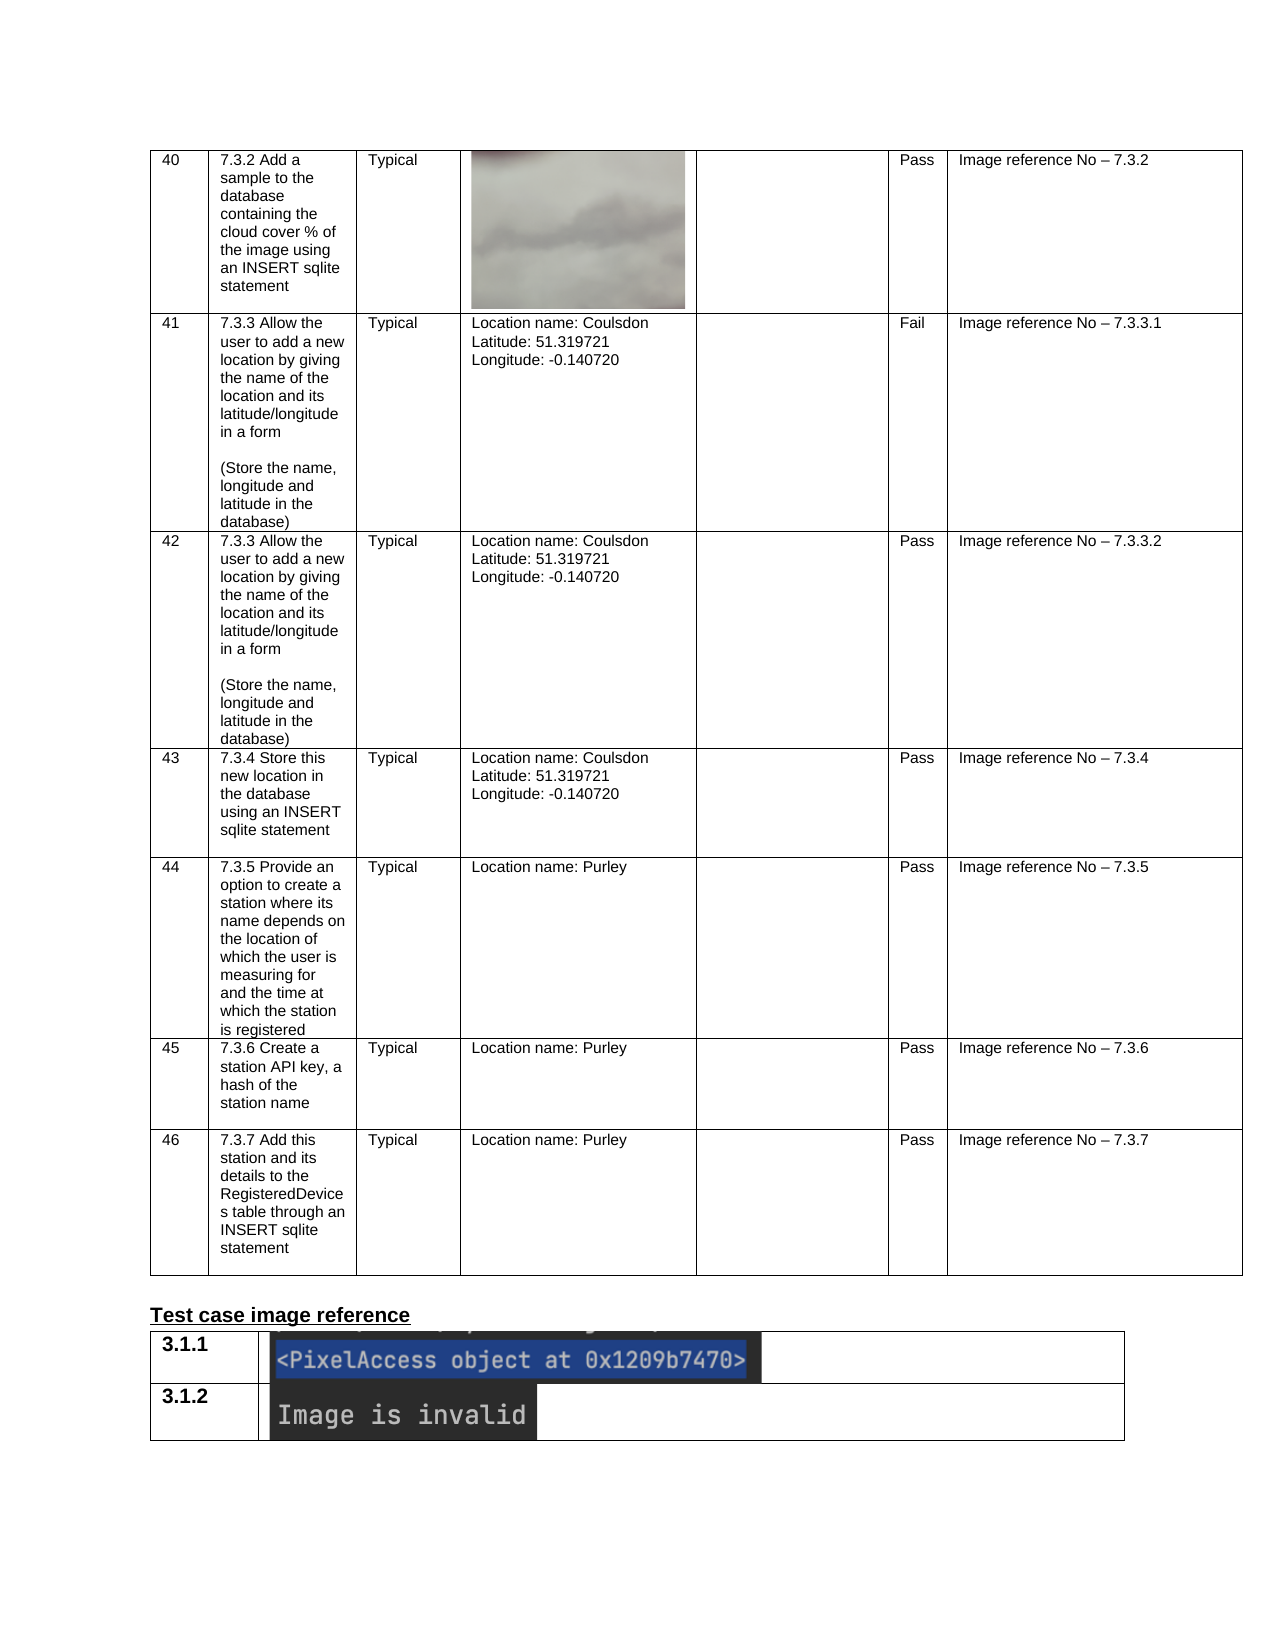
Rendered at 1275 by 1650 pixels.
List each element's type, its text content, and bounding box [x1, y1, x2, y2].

table_cell Image reference No – 7.3.3.1 [948, 314, 1242, 531]
table_cell 41 [151, 314, 208, 531]
table_cell 7.3.2 Add a sample to the database containing the cloud cover % of the image using an INSERT sqlite statement [209, 151, 356, 313]
table_cell Location name: Coulsdon Latitude: 51.319721 Longitude: -0.140720 [461, 314, 696, 531]
table_cell Pass [889, 151, 947, 313]
table_cell 40 [151, 151, 208, 313]
text Test case image reference [150, 1303, 1125, 1327]
table_cell Image reference No – 7.3.2 [948, 151, 1242, 313]
table_cell Typical [357, 1039, 460, 1129]
table_cell [538, 1384, 1124, 1440]
table_cell Pass [889, 858, 947, 1038]
table_cell Typical [357, 314, 460, 531]
table_cell 7.3.7 Add this station and its details to the RegisteredDevices table through an INSERT sqlite statement [209, 1130, 356, 1274]
table_header [259, 1332, 269, 1383]
table_cell Pass [889, 1130, 947, 1274]
table_cell [697, 1130, 888, 1274]
picture [269, 1331, 762, 1440]
table_cell Location name: Purley [461, 1039, 696, 1129]
table_cell [697, 858, 888, 1038]
table_cell 7.3.5 Provide an option to create a station where its name depends on the location of which the user is measuring for and the time at which the station is registered [209, 858, 356, 1038]
table_cell Typical [357, 532, 460, 748]
table_cell [697, 1039, 888, 1129]
table_cell 7.3.4 Store this new location in the database using an INSERT sqlite statement [209, 749, 356, 857]
table_cell [697, 151, 888, 313]
table_cell 3.1.2 [151, 1384, 258, 1440]
table_cell Location name: Purley [461, 858, 696, 1038]
table_cell 45 [151, 1039, 208, 1129]
table_cell Fail [889, 314, 947, 531]
table_cell Image reference No – 7.3.5 [948, 858, 1242, 1038]
table_cell 7.3.6 Create a station API key, a hash of the station name [209, 1039, 356, 1129]
table_cell Image reference No – 7.3.4 [948, 749, 1242, 857]
table_cell Pass [889, 532, 947, 748]
table_cell Location name: Purley [461, 1130, 696, 1274]
table_cell 43 [151, 749, 208, 857]
table_cell [461, 151, 696, 313]
table_cell 7.3.3 Allow the user to add a new location by giving the name of the location and its latitude/longitude in a form (Store the name, longitude and latitude in the database) [209, 532, 356, 748]
table_header 3.1.1 [151, 1332, 258, 1383]
picture [471, 151, 686, 309]
table_cell Image reference No – 7.3.7 [948, 1130, 1242, 1274]
table_cell Location name: Coulsdon Latitude: 51.319721 Longitude: -0.140720 [461, 749, 696, 857]
table_cell Pass [889, 1039, 947, 1129]
table_header [762, 1332, 1124, 1383]
table_cell Typical [357, 858, 460, 1038]
table_cell Image reference No – 7.3.6 [948, 1039, 1242, 1129]
table_cell Typical [357, 1130, 460, 1274]
table_cell [697, 314, 888, 531]
table_cell [697, 749, 888, 857]
table_cell Pass [889, 749, 947, 857]
table_cell 7.3.3 Allow the user to add a new location by giving the name of the location and its latitude/longitude in a form (Store the name, longitude and latitude in the database) [209, 314, 356, 531]
table_cell 42 [151, 532, 208, 748]
table_cell Location name: Coulsdon Latitude: 51.319721 Longitude: -0.140720 [461, 532, 696, 748]
table_cell Image reference No – 7.3.3.2 [948, 532, 1242, 748]
table_cell Typical [357, 749, 460, 857]
table_cell 44 [151, 858, 208, 1038]
table_cell [697, 532, 888, 748]
table_cell Typical [357, 151, 460, 313]
table_cell [259, 1384, 269, 1440]
table_cell 46 [151, 1130, 208, 1274]
